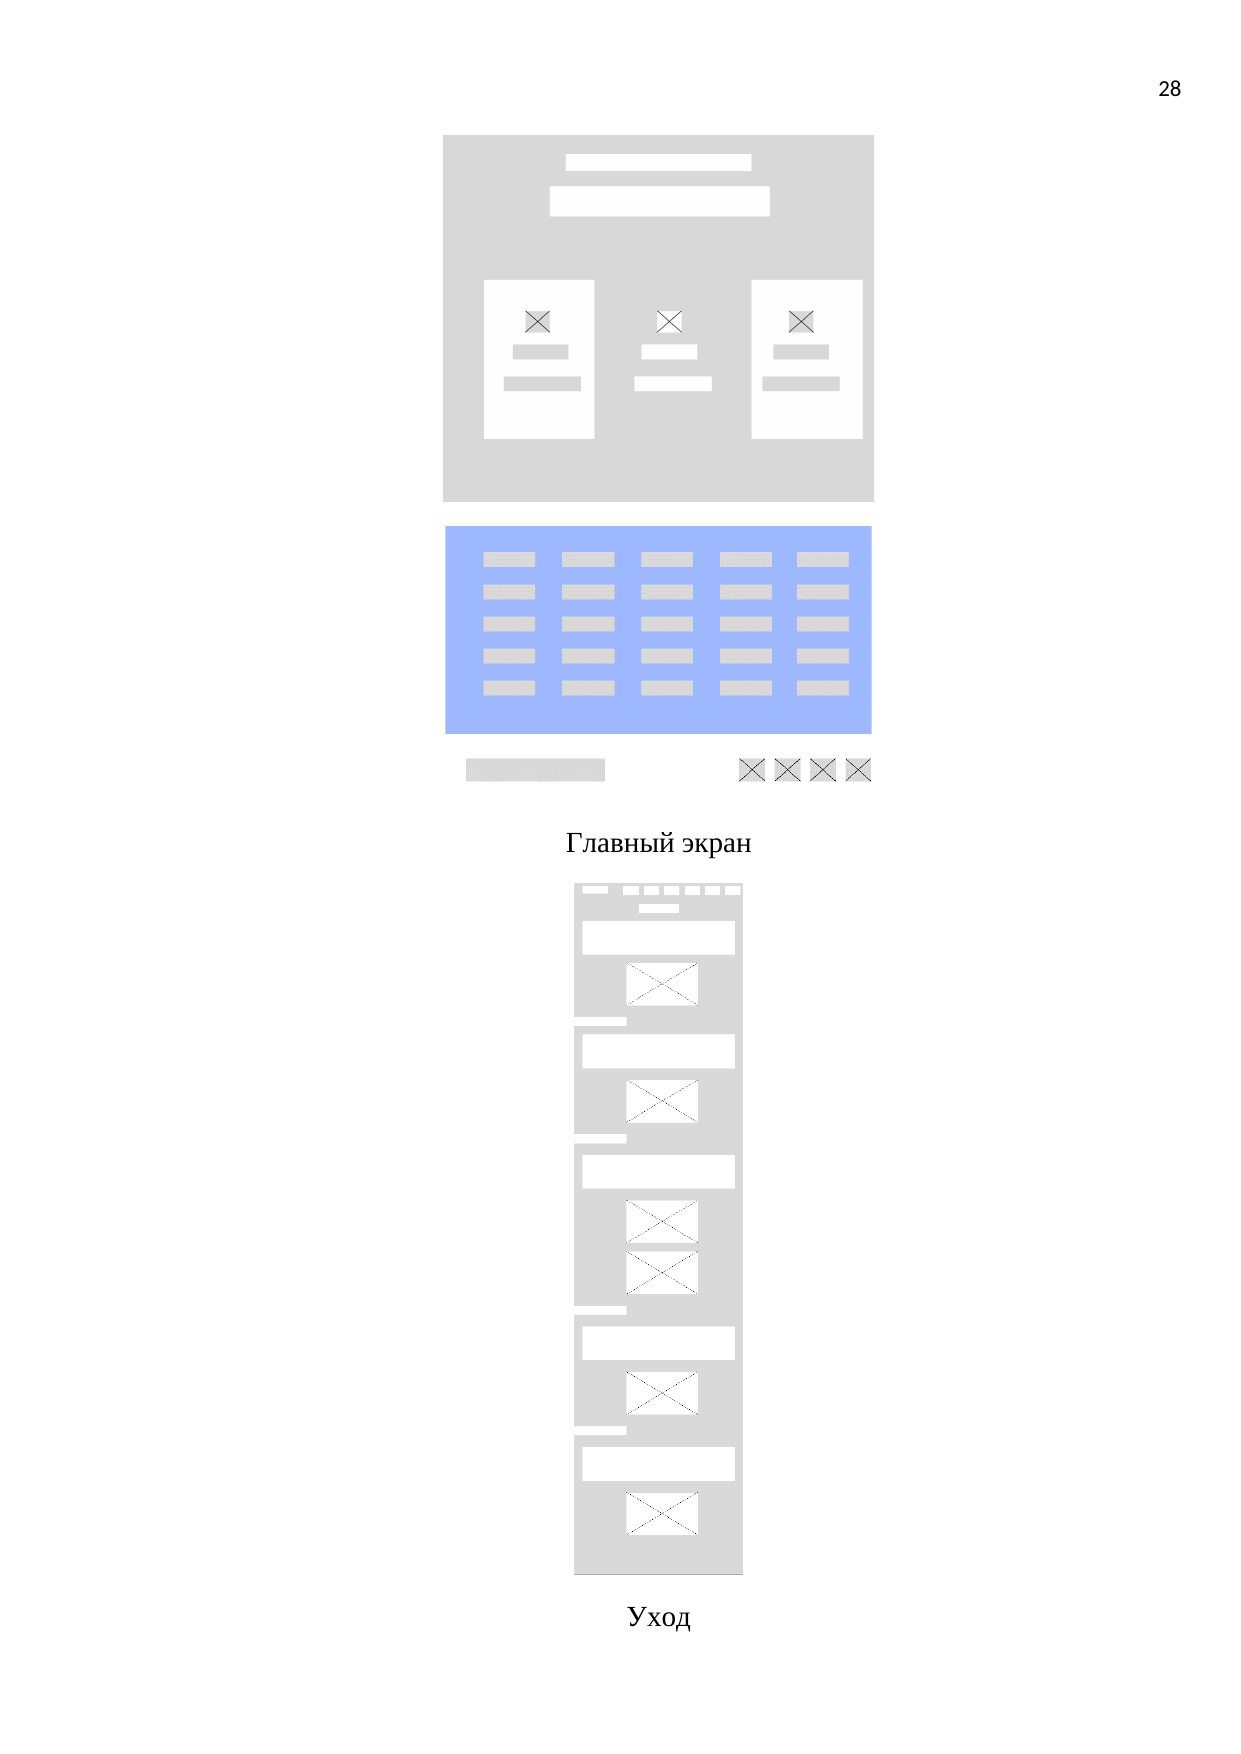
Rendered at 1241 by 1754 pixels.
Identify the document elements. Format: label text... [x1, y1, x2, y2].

text Уход [136, 1599, 1181, 1633]
picture [445, 526, 872, 801]
text Главный экран [136, 825, 1181, 859]
picture [442, 135, 875, 502]
picture [574, 883, 743, 1575]
